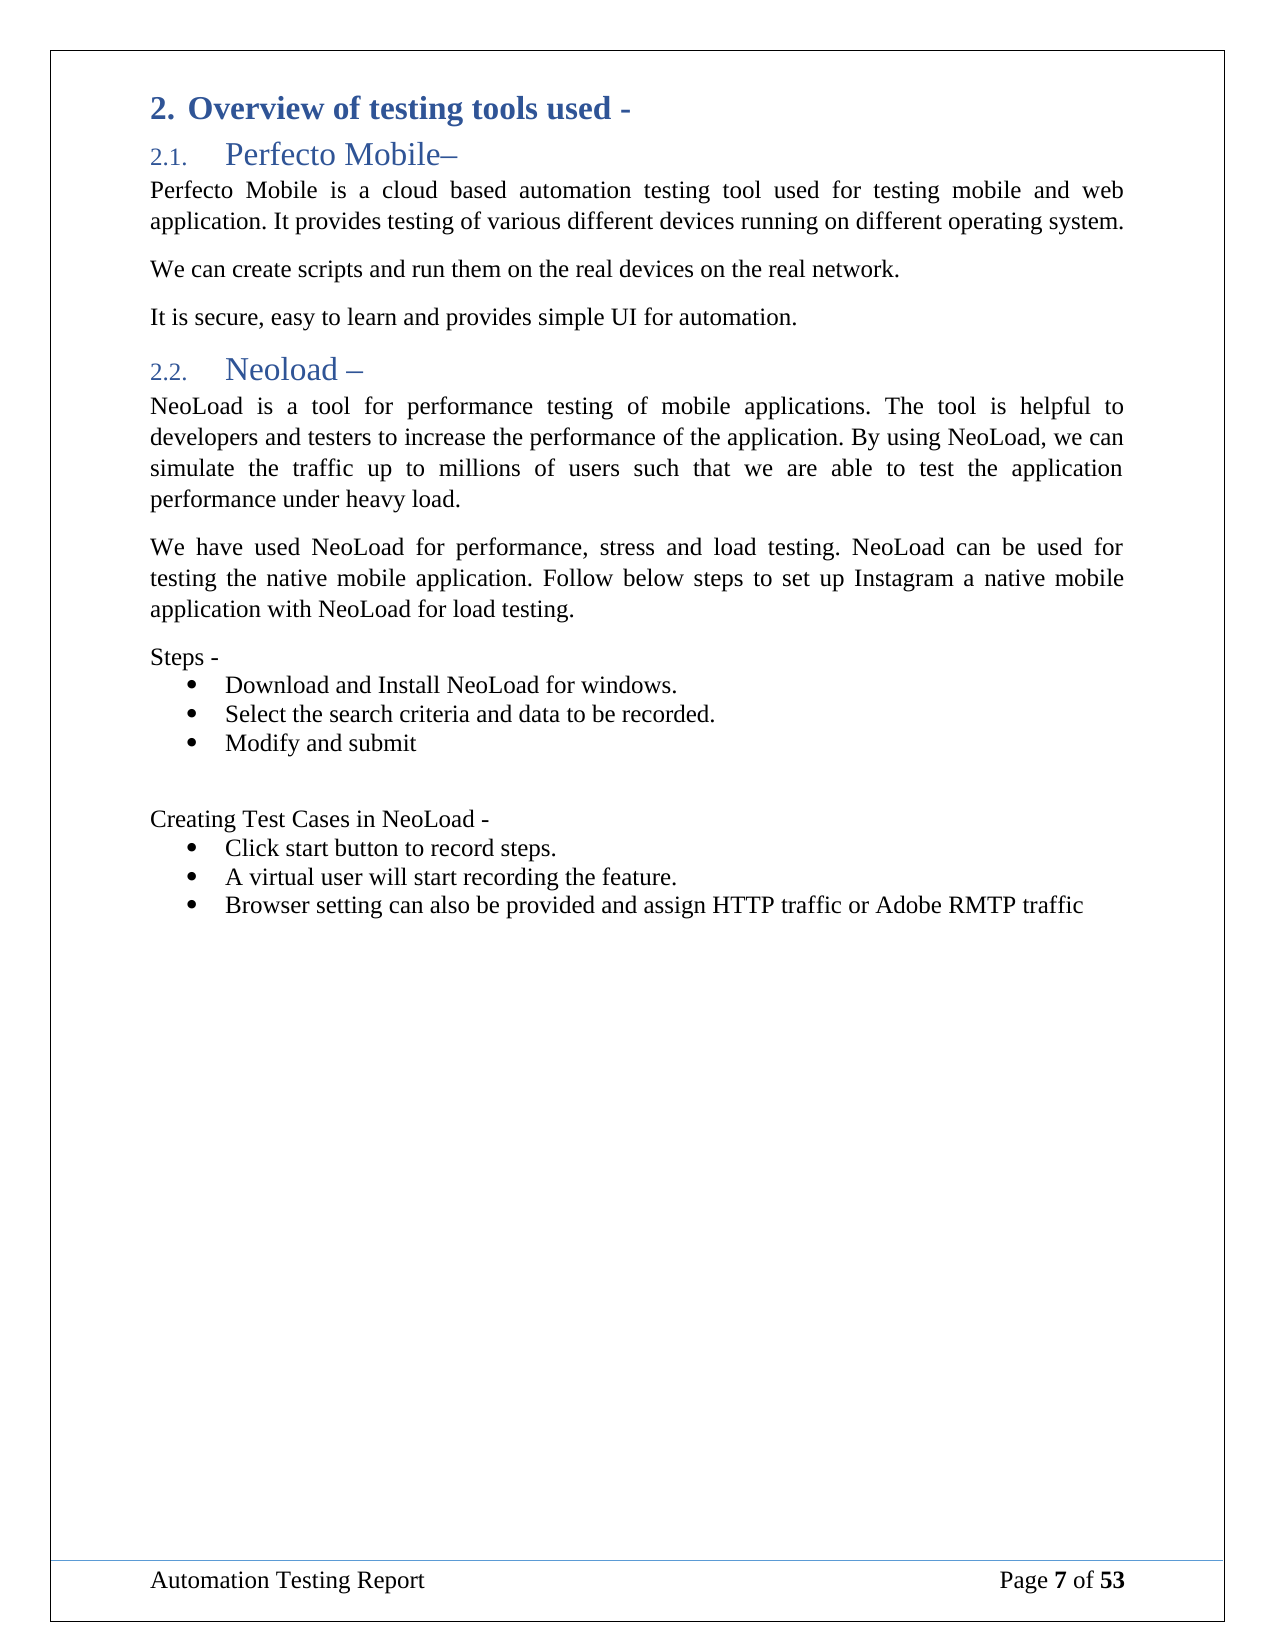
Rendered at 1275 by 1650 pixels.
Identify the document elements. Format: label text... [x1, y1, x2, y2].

list Modify and submit [187, 728, 1125, 757]
text We have used NeoLoad for performance, stress and load testing. NeoLoad can be used for testing the native mobile application. Follow below steps to set up Instagram a native mobile application with NeoLoad for load testing. [150, 532, 1125, 623]
text Steps - [150, 642, 1125, 670]
list Click start button to record steps. [187, 833, 1125, 862]
text NeoLoad is a tool for performance testing of mobile applications. The tool is helpful to developers and testers to increase the performance of the application. By using NeoLoad, we can simulate the traffic up to millions of users such that we are able to test the application performance under heavy load. [150, 391, 1125, 513]
text We can create scripts and run them on the real devices on the real network. [150, 254, 1125, 283]
text It is secure, easy to learn and provides simple UI for automation. [150, 302, 1125, 331]
subtitle Perfecto Mobile– [150, 134, 1125, 172]
list A virtual user will start recording the feature. [187, 862, 1125, 891]
text Perfecto Mobile is a cloud based automation testing tool used for testing mobile and web application. It provides testing of various different devices running on different operating system. [150, 175, 1125, 235]
list Browser setting can also be provided and assign HTTP traffic or Adobe RMTP traffic [187, 891, 1125, 919]
subtitle Overview of testing tools used - [150, 88, 1125, 127]
list Select the search criteria and data to be recorded. [187, 699, 1125, 728]
text Creating Test Cases in NeoLoad - [150, 804, 1125, 833]
list Download and Install NeoLoad for windows. [187, 670, 1125, 699]
subtitle Neoload – [150, 349, 1125, 388]
